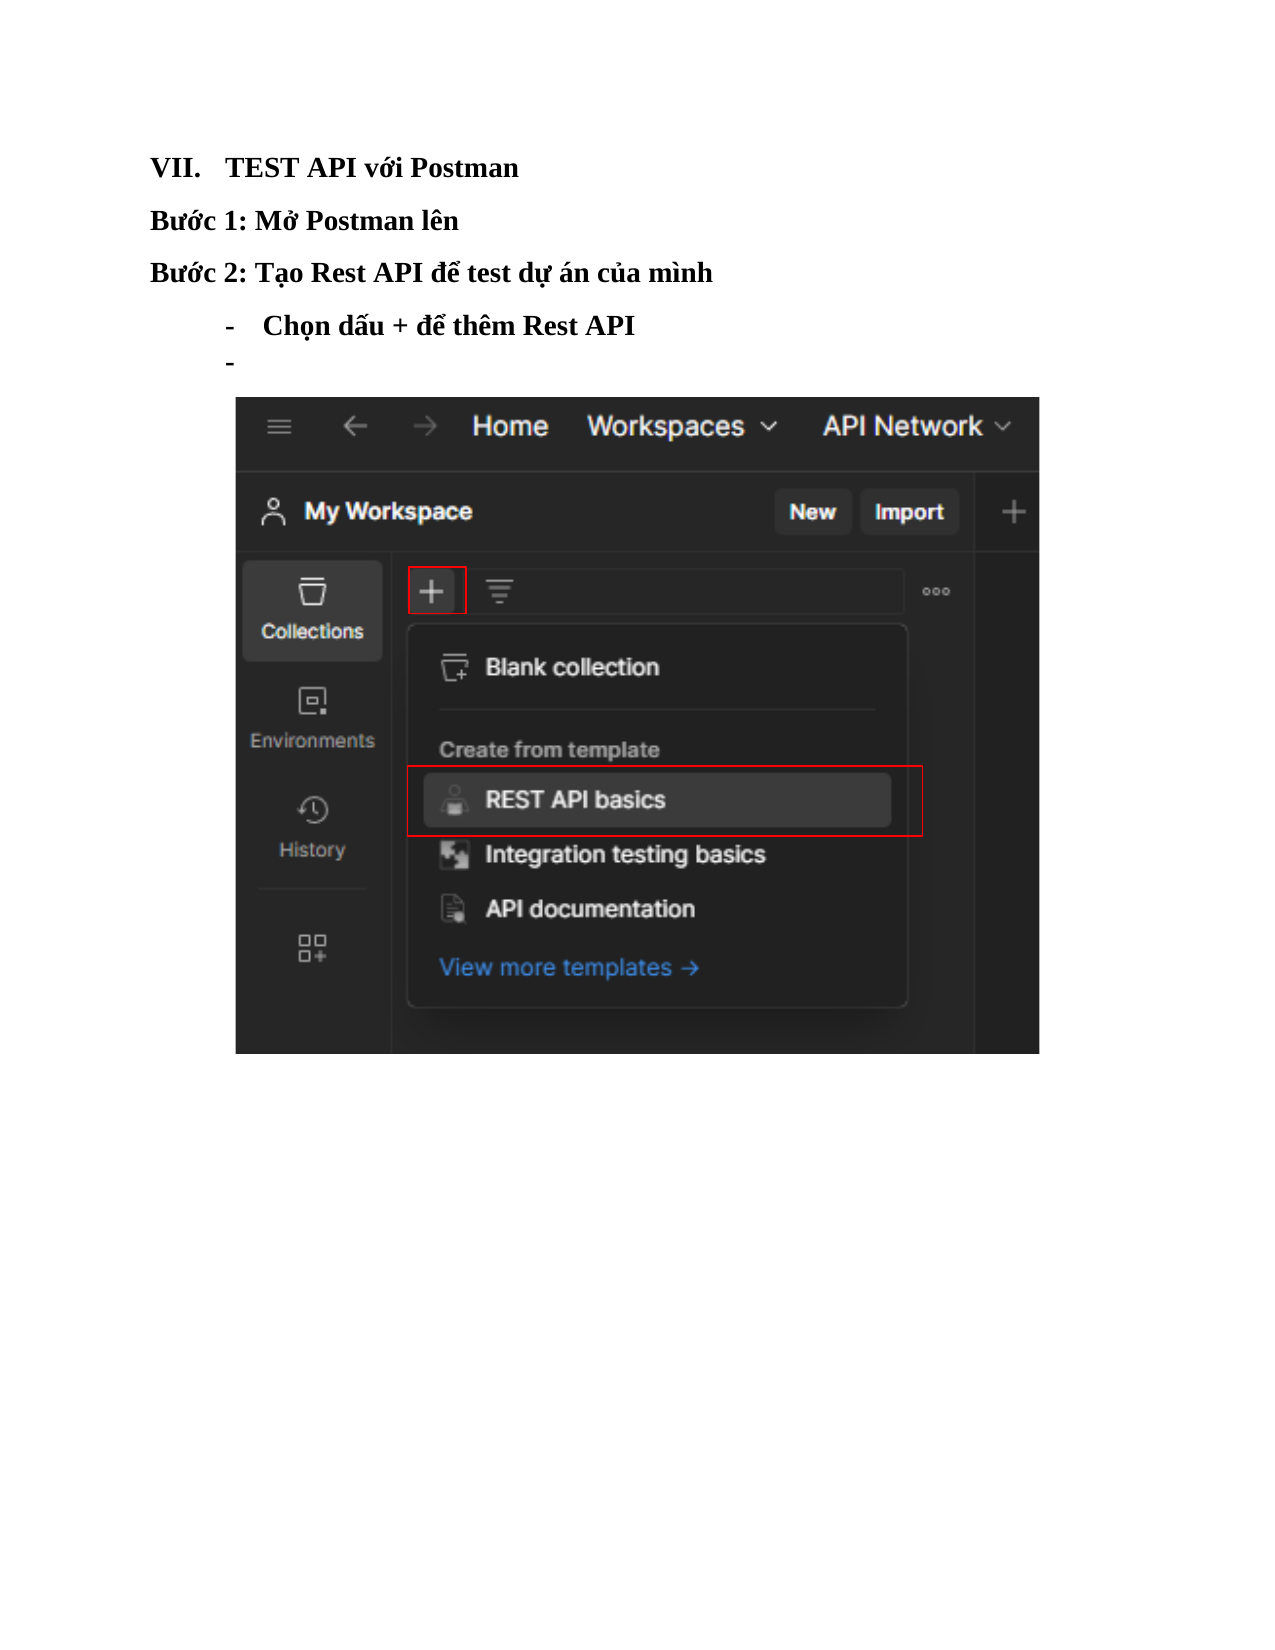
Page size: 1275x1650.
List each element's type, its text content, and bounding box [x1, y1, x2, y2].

list Chọn dấu + để thêm Rest API [225, 308, 1125, 342]
text Bước 1: Mở Postman lên [150, 203, 1125, 236]
text Bước 2: Tạo Rest API để test dự án của mình [150, 256, 1125, 289]
list TEST API với Postman [150, 150, 1125, 183]
picture [235, 397, 1040, 1054]
